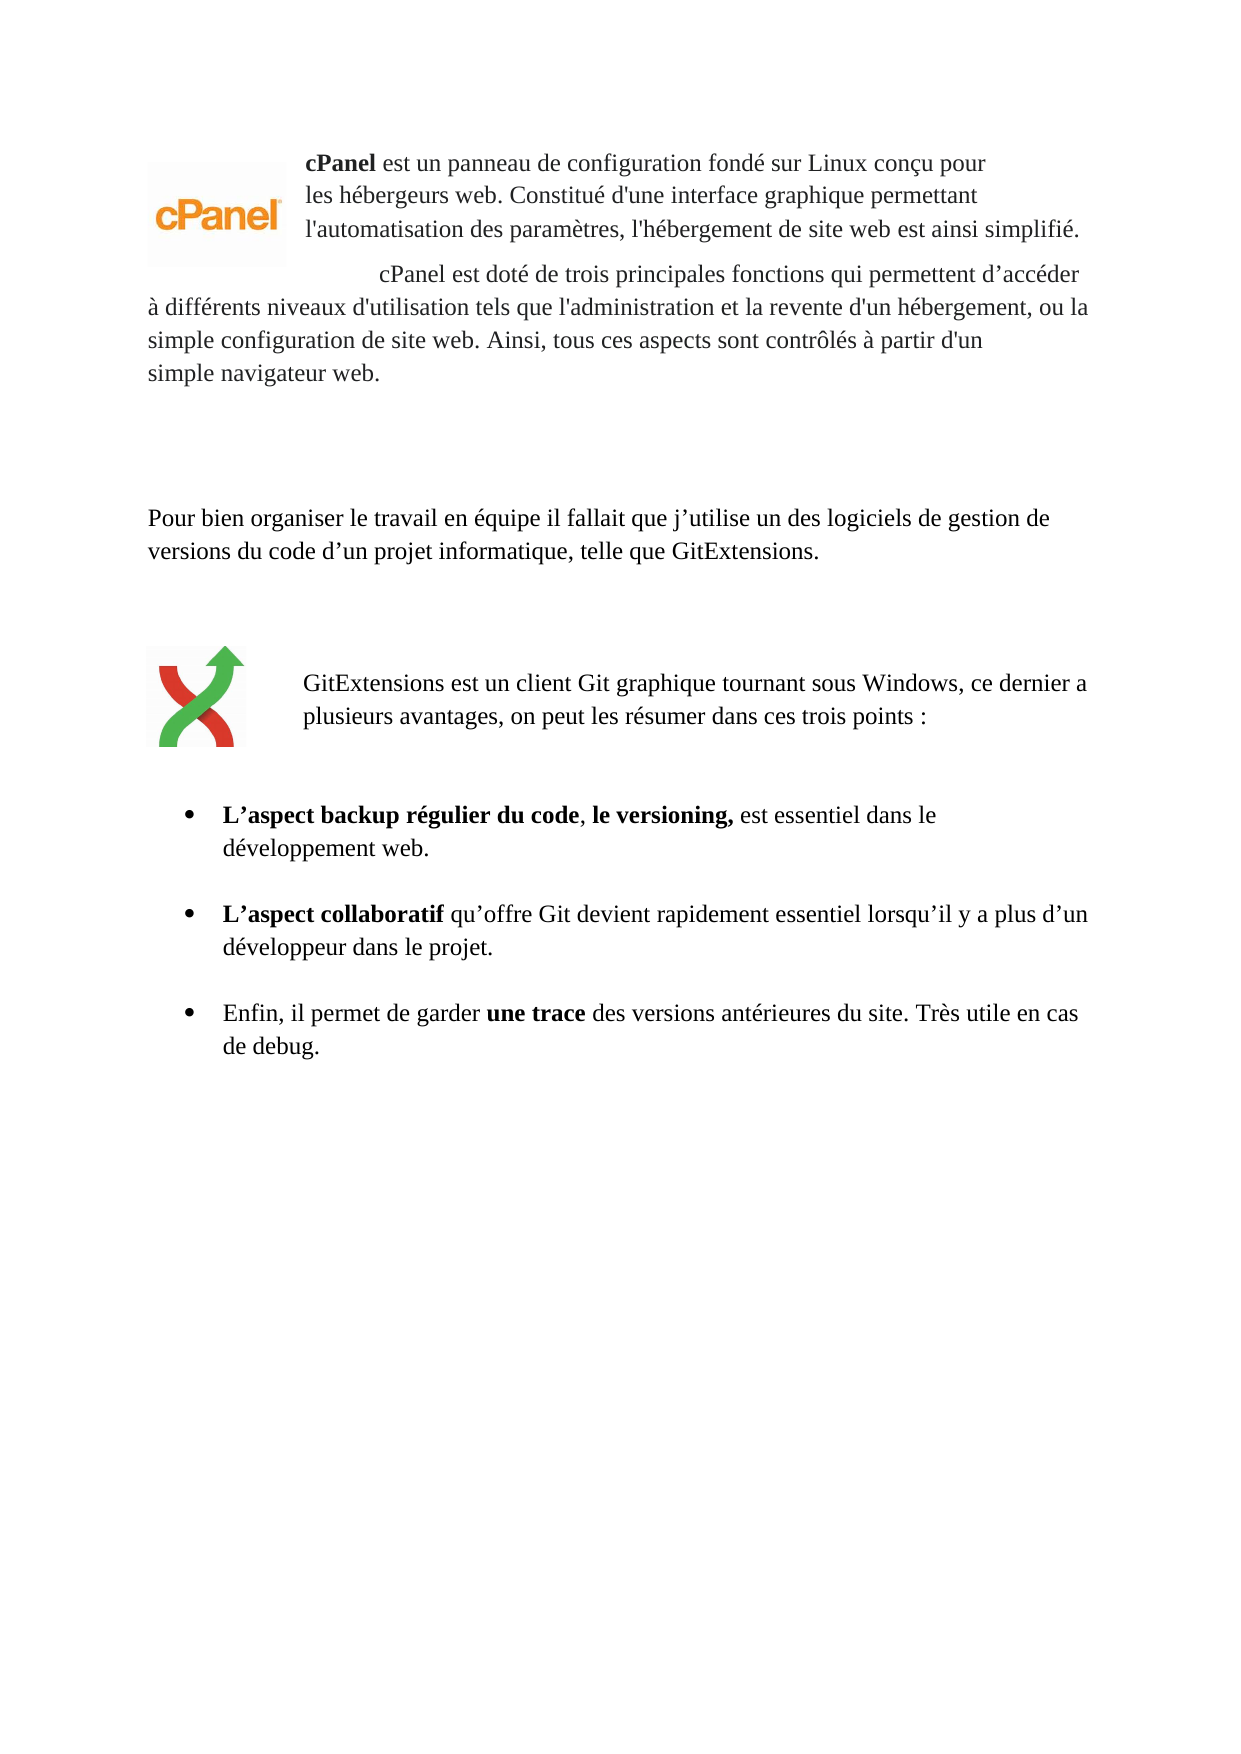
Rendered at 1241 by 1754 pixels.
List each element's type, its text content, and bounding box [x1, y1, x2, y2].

list L’aspect collaboratif qu’offre Git devient rapidement essentiel lorsqu’il y a plus d’un développeur dans le projet. [185, 899, 1091, 961]
picture [146, 646, 247, 747]
text GitExtensions est un client Git graphique tournant sous Windows, ce dernier a plusieurs avantages, on peut les résumer dans ces trois points : [247, 668, 1091, 730]
text cPanel est doté de trois principales fonctions qui permettent d’accéder à différents niveaux d'utilisation tels que l'administration et la revente d'un hébergement, ou la simple configuration de site web. Ainsi, tous ces aspects sont contrôlés à partir d'un simple navigateur web. [148, 259, 1093, 387]
text cPanel est un panneau de configuration fondé sur Linux conçu pour les hébergeurs web. Constitué d'une interface graphique permettant l'automatisation des paramètres, l'hébergement de site web est ainsi simplifié. [148, 148, 1093, 242]
list Enfin, il permet de garder une trace des versions antérieures du site. Très utile en cas de debug. [185, 998, 1091, 1060]
text Pour bien organiser le travail en équipe il fallait que j’utilise un des logiciels de gestion de versions du code d’un projet informatique, telle que GitExtensions. [148, 503, 1091, 564]
list L’aspect backup régulier du code, le versioning, est essentiel dans le développement web. [185, 800, 1091, 862]
picture [147, 162, 287, 267]
